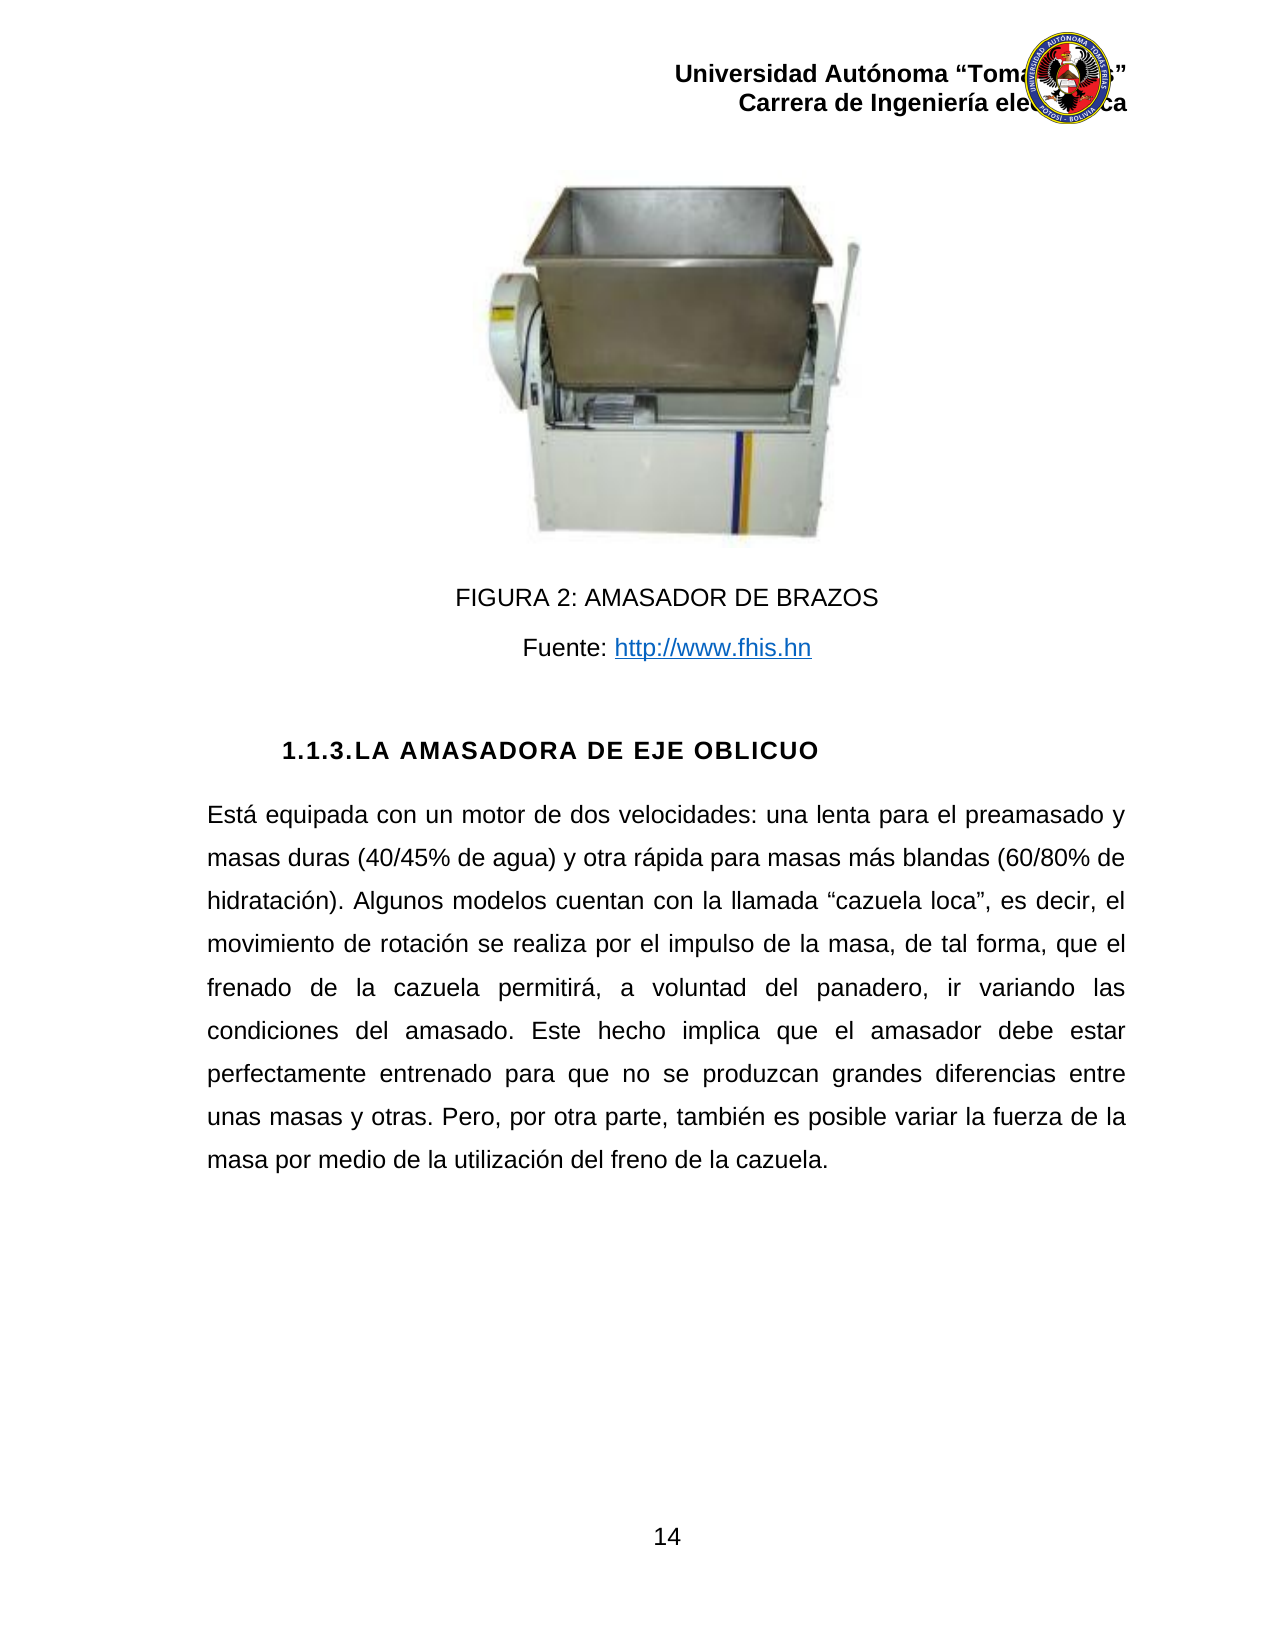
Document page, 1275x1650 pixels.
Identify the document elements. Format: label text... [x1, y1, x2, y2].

list LA AMASADORA DE EJE OBLICUO [282, 736, 1127, 765]
text FIGURA 2: AMASADOR DE BRAZOS [207, 583, 1127, 612]
picture [1024, 32, 1111, 124]
picture [472, 170, 862, 548]
text Está equipada con un motor de dos velocidades: una lenta para el preamasado y masas duras (40/45% de agua) y otra rápida para masas más blandas (60/80% de hidratación). Algunos modelos cuentan con la llamada “cazuela loca”, es decir, el movimiento de rotación se realiza por el impulso de la masa, de tal forma, que el frenado de la cazuela permitirá, a voluntad del panadero, ir variando las condiciones del amasado. Este hecho implica que el amasador debe estar perfectamente entrenado para que no se produzcan grandes diferencias entre unas masas y otras. Pero, por otra parte, también es posible variar la fuerza de la masa por medio de la utilización del freno de la cazuela. [207, 800, 1127, 1174]
text Fuente: http://www.fhis.hn [207, 633, 1127, 662]
